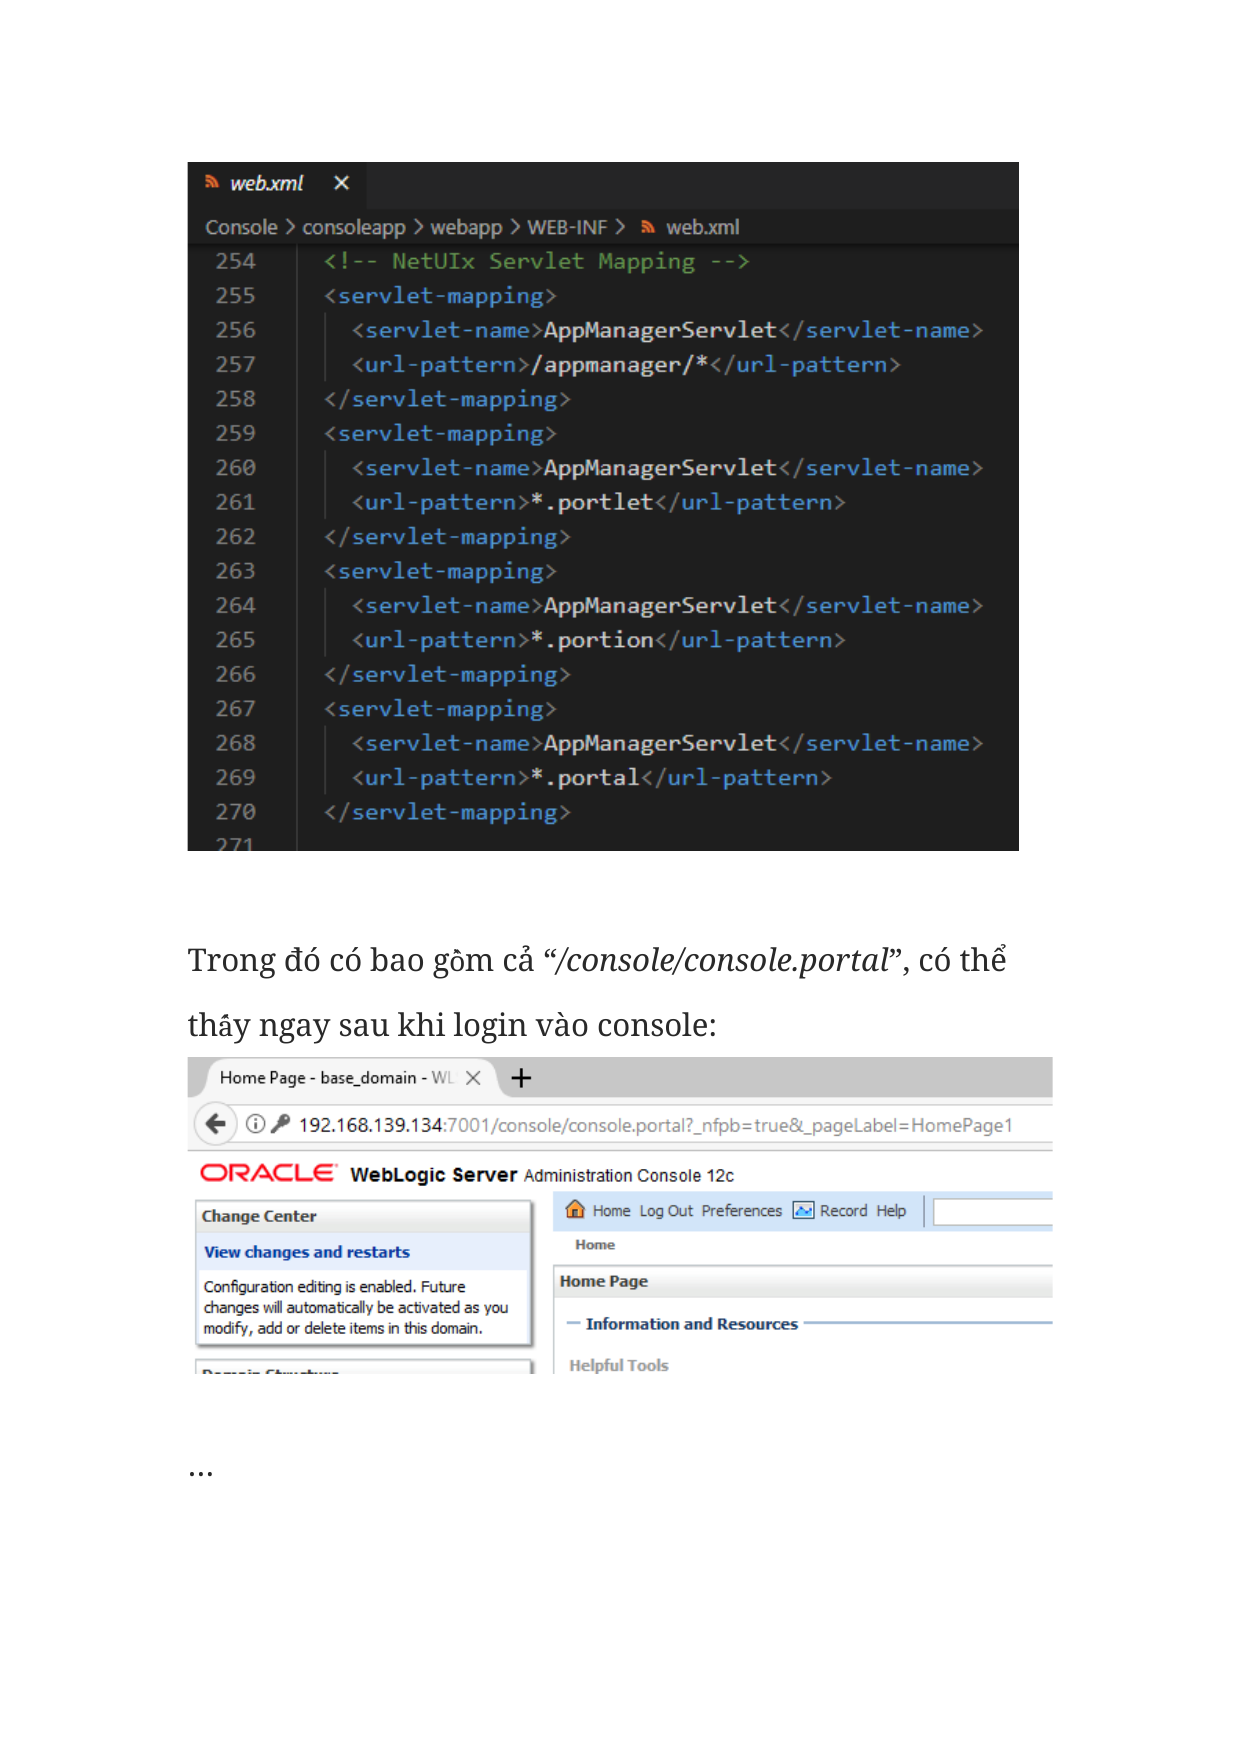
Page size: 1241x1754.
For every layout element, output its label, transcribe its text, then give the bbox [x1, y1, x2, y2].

text … [187, 1432, 1053, 1497]
picture [187, 1057, 1053, 1374]
text Trong đó có bao gồm cả “/console/console.portal”, có thể thấy ngay sau khi login vào console: [187, 927, 1053, 1057]
picture [187, 162, 1019, 851]
